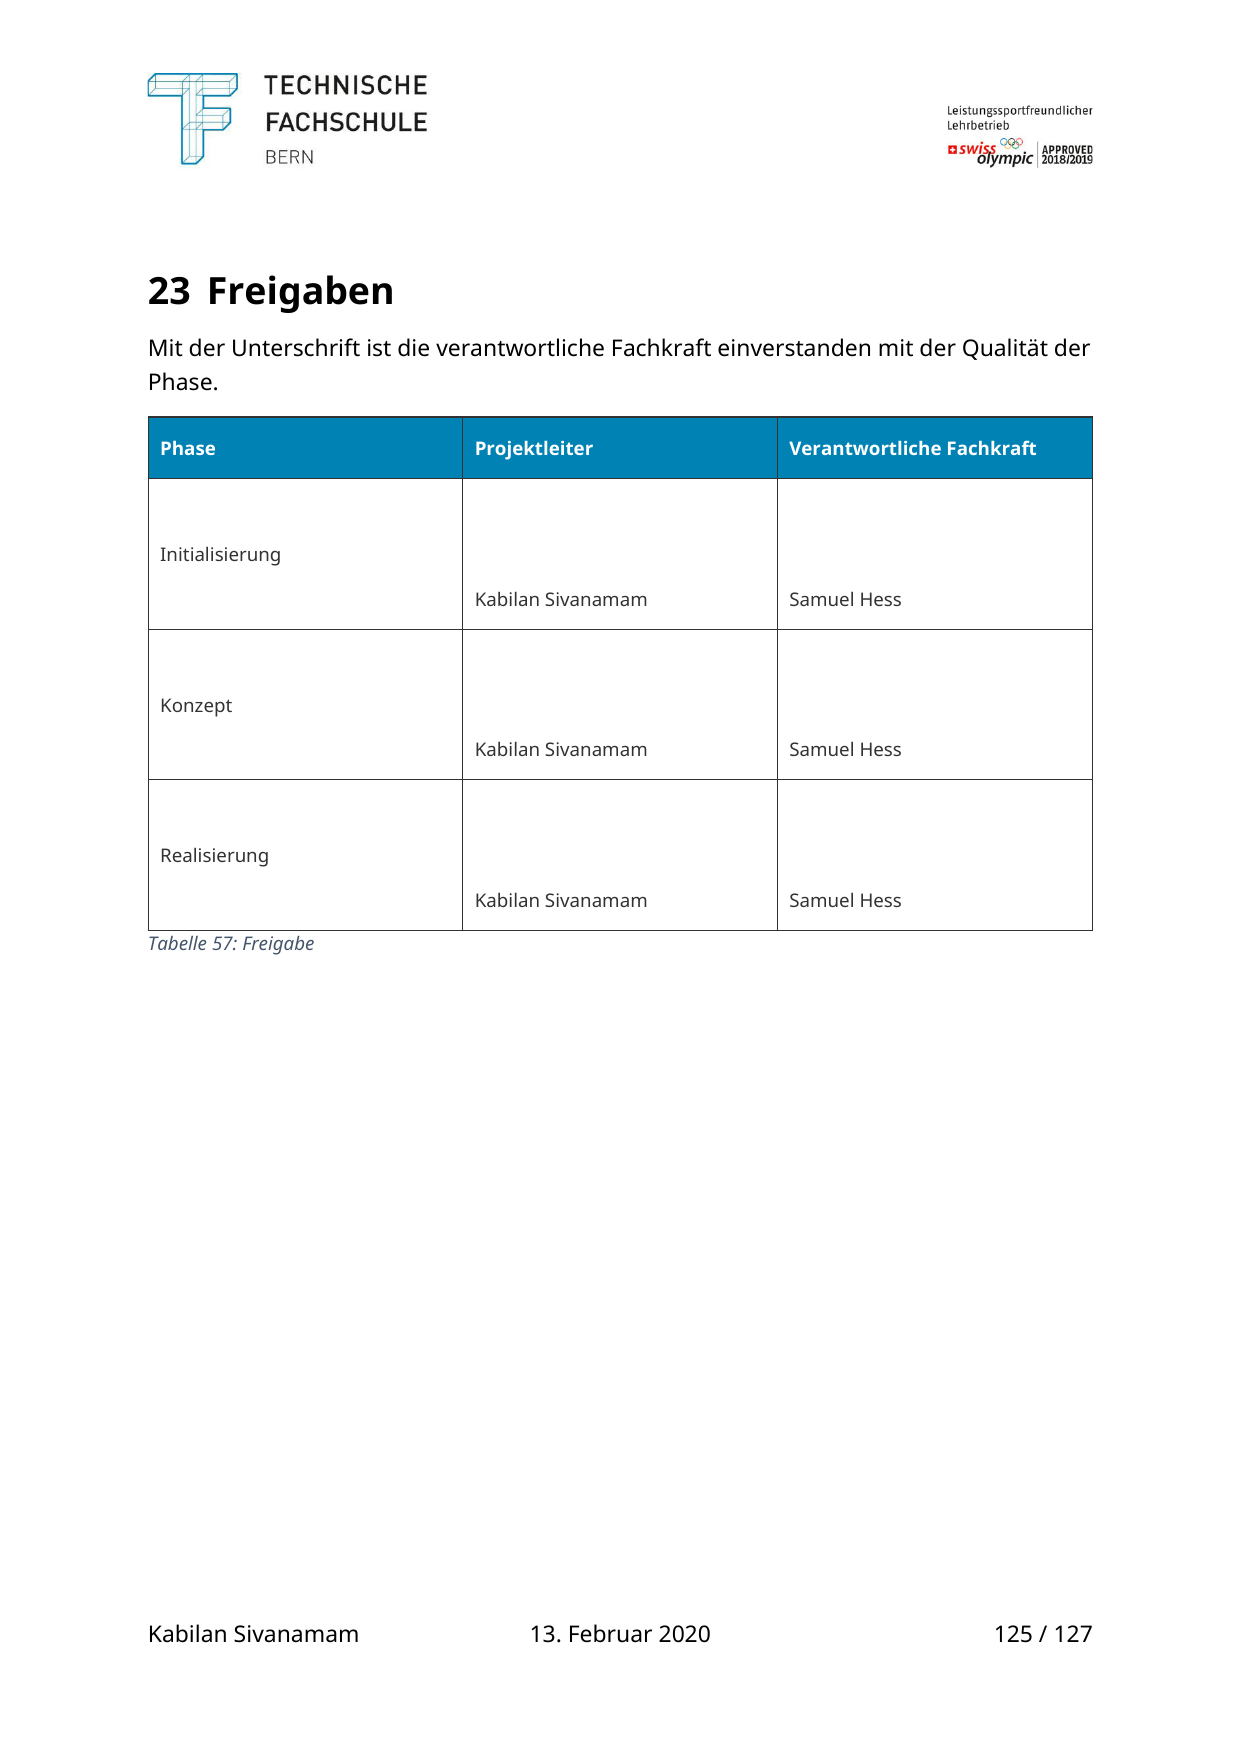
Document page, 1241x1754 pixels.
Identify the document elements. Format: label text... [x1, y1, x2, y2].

picture [147, 73, 1093, 196]
table_cell Samuel Hess [778, 479, 1092, 628]
table_header Verantwortliche Fachkraft [778, 418, 1092, 478]
text Mit der Unterschrift ist die verantwortliche Fachkraft einverstanden mit der Qualität der Phase. [148, 332, 1093, 397]
table_cell Kabilan Sivanamam [463, 780, 777, 929]
table_cell Realisierung [149, 780, 462, 929]
table_header Phase [149, 418, 462, 478]
table_cell Kabilan Sivanamam [463, 630, 777, 779]
table_header Projektleiter [463, 418, 777, 478]
table_cell Kabilan Sivanamam [463, 479, 777, 628]
table_cell Samuel Hess [778, 780, 1092, 929]
table_cell Initialisierung [149, 479, 462, 628]
table_cell Samuel Hess [778, 630, 1092, 779]
subtitle Freigaben [148, 264, 1093, 316]
table_cell Konzept [149, 630, 462, 779]
